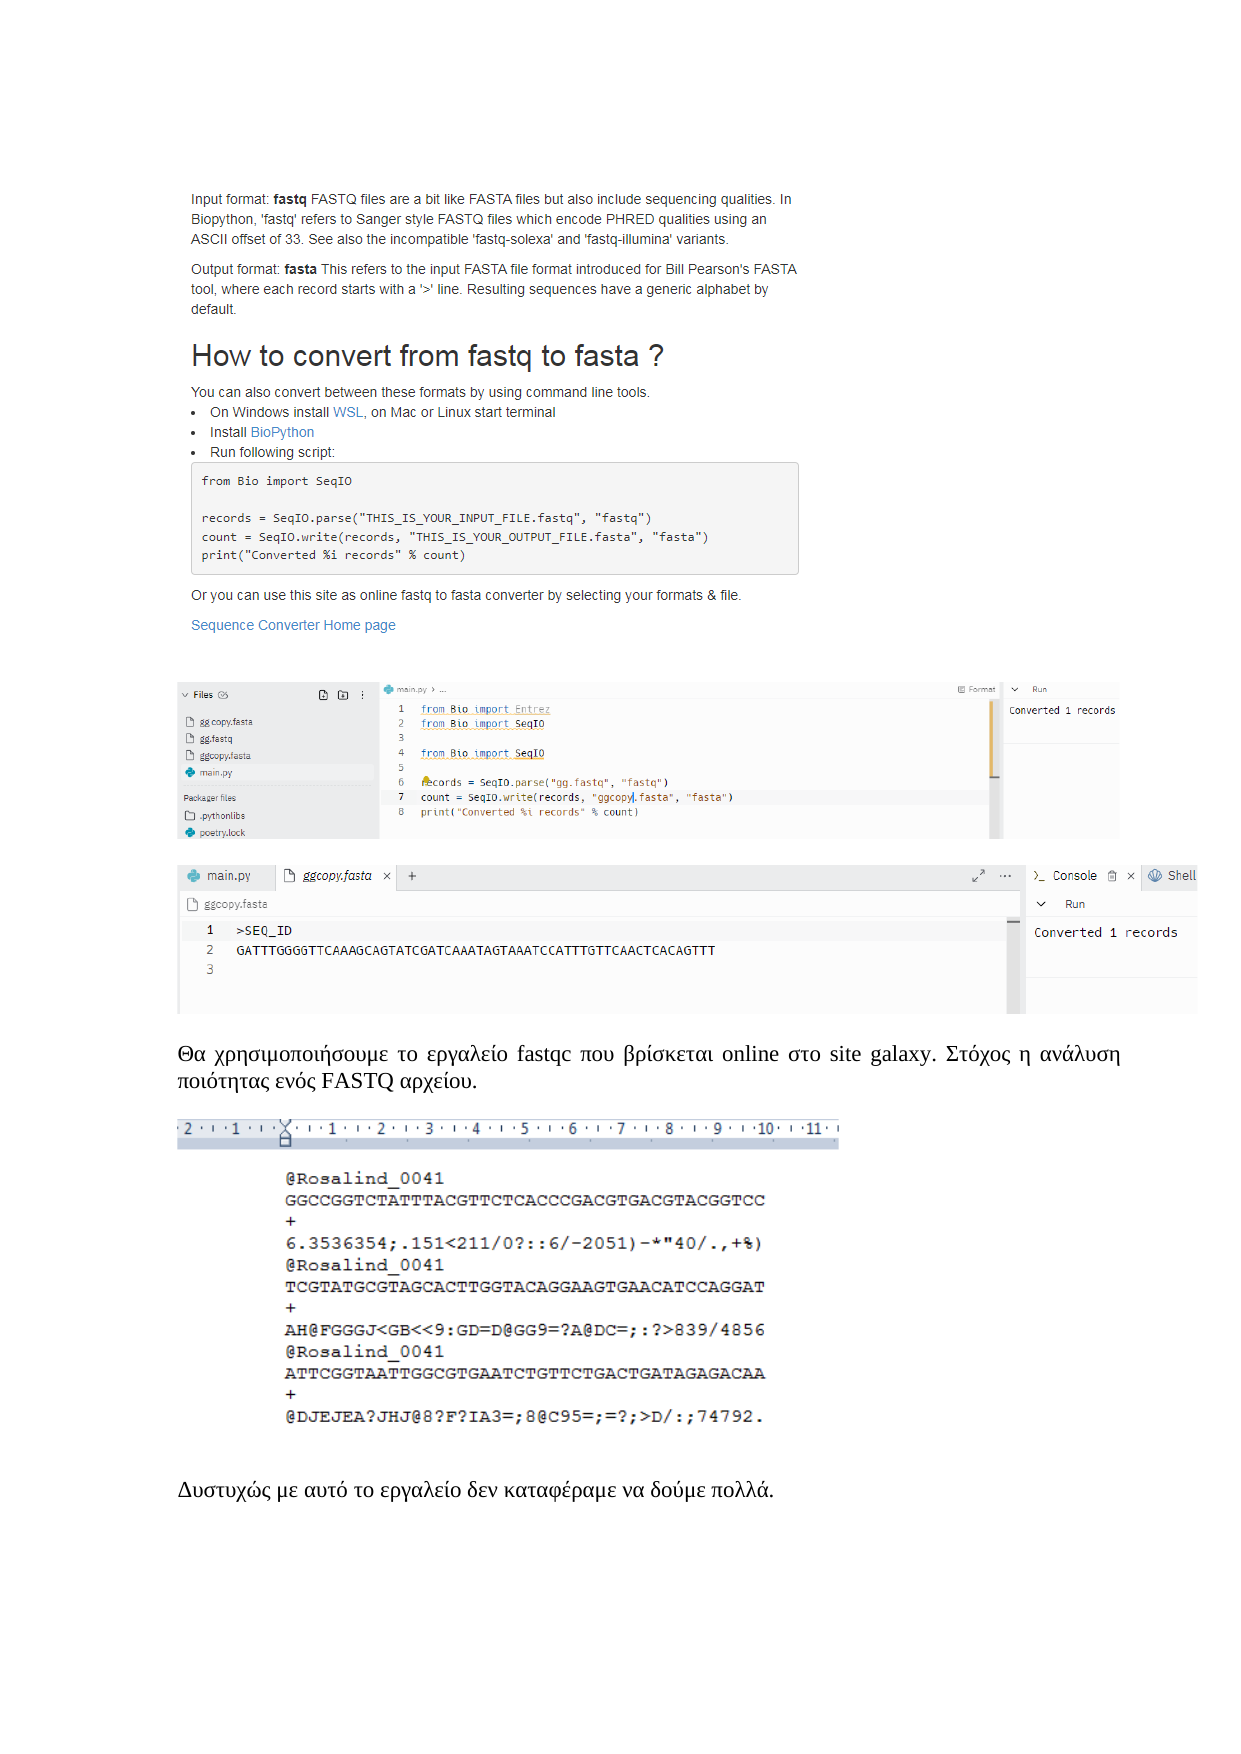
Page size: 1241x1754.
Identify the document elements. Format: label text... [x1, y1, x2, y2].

text Θα χρησιμοποιήσουμε το εργαλείο fastqc που βρίσκεται online στο site galaxy. Στόχος η ανάλυση ποιότητας ενός FASTQ αρχείου. [177, 1040, 1122, 1093]
text Δυστυχώς με αυτό το εργαλείο δεν καταφέραμε να δούμε πολλά. [177, 1476, 1122, 1502]
picture [177, 1119, 839, 1450]
picture [177, 865, 1198, 1014]
picture [177, 682, 1120, 839]
picture [177, 177, 808, 657]
